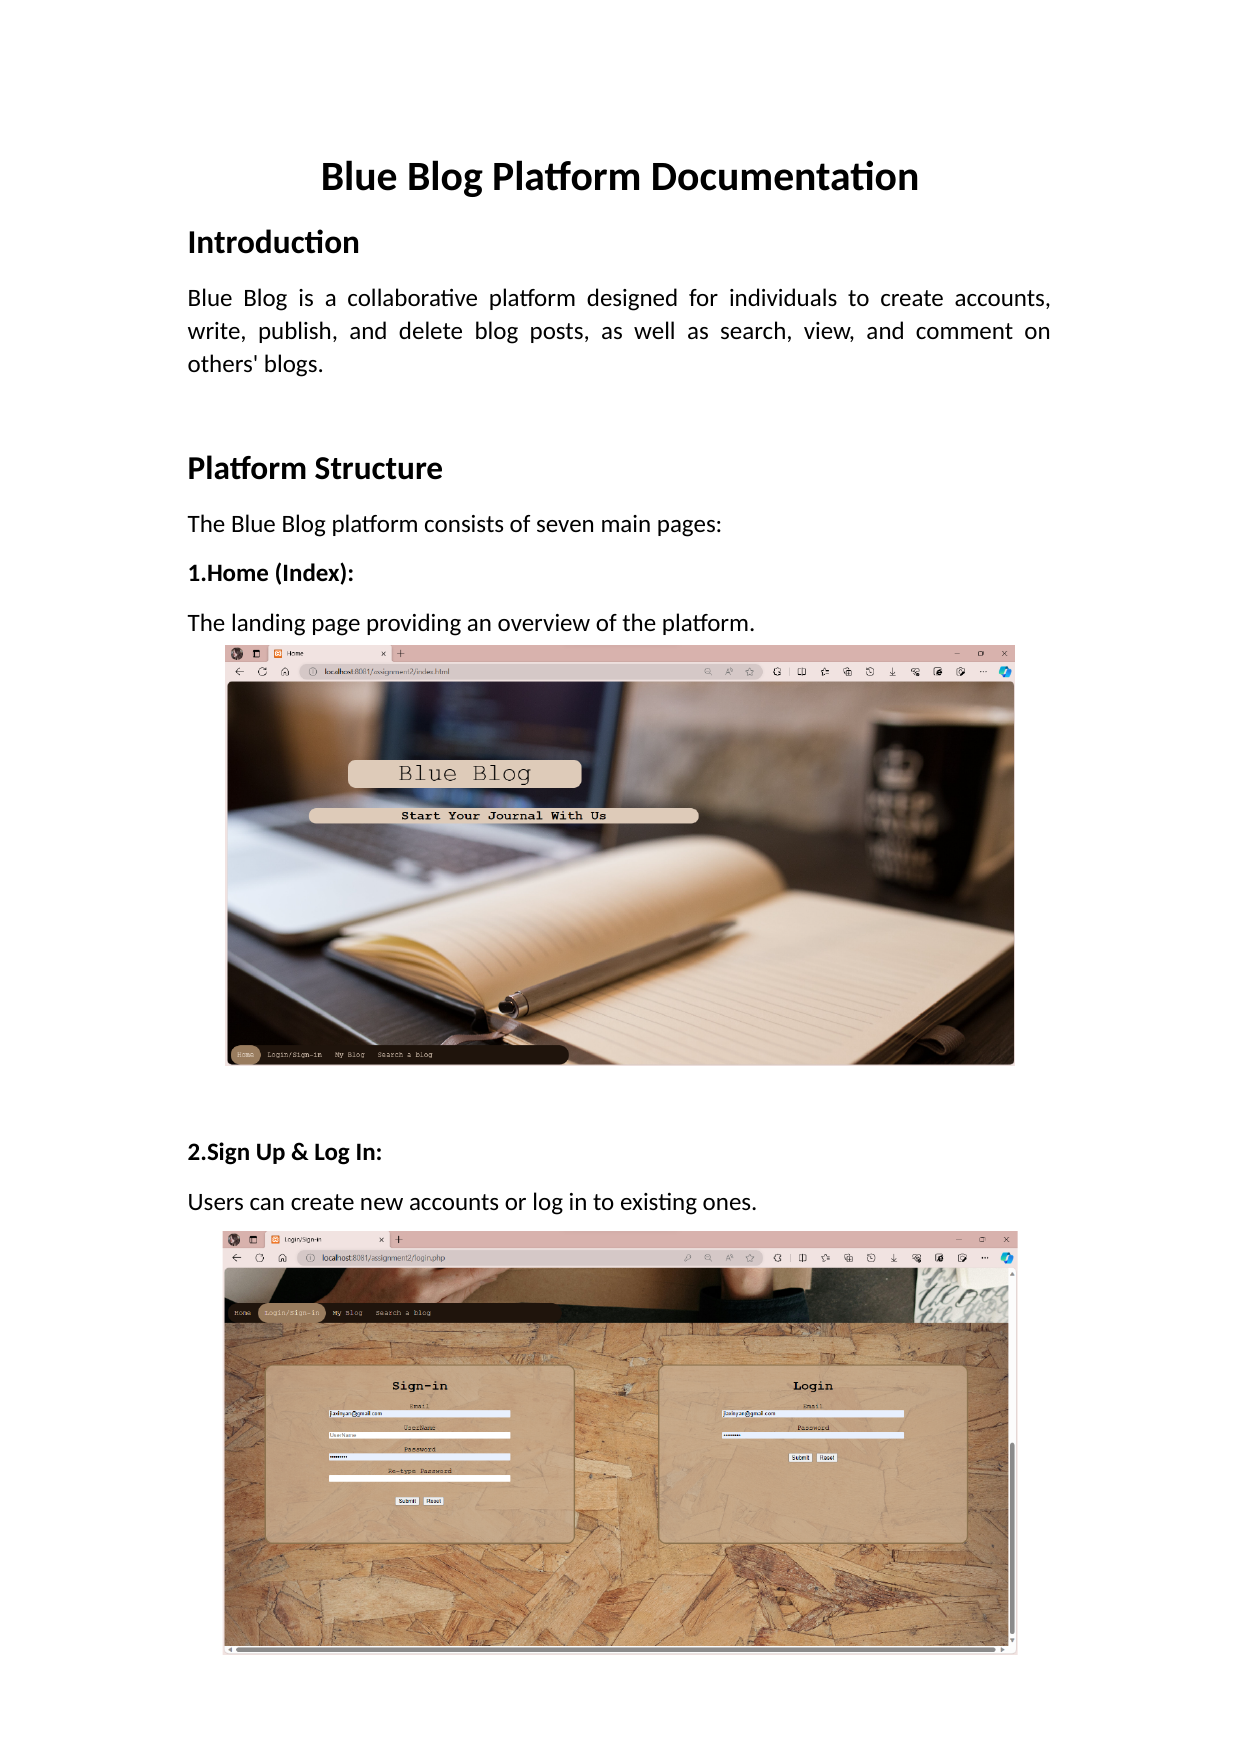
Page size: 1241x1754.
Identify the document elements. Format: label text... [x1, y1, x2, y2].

picture [225, 645, 1015, 1066]
picture [222, 1231, 1018, 1655]
text Blue Blog is a collaborative platform designed for individuals to create accounts, write, publish, and delete blog posts, as well as search, view, and comment on others' blogs. [187, 282, 1053, 378]
text The Blue Blog platform consists of seven main pages: [187, 508, 1053, 538]
text 2.Sign Up & Log In: [187, 1136, 1053, 1167]
text 1.Home (Index): [187, 557, 1053, 588]
text Blue Blog Platform Documentation [187, 150, 1053, 201]
text Platform Structure [187, 447, 1053, 488]
text Users can create new accounts or log in to existing ones. [187, 1186, 1053, 1216]
text The landing page providing an overview of the platform. [187, 607, 1053, 637]
text Introduction [187, 222, 1053, 262]
